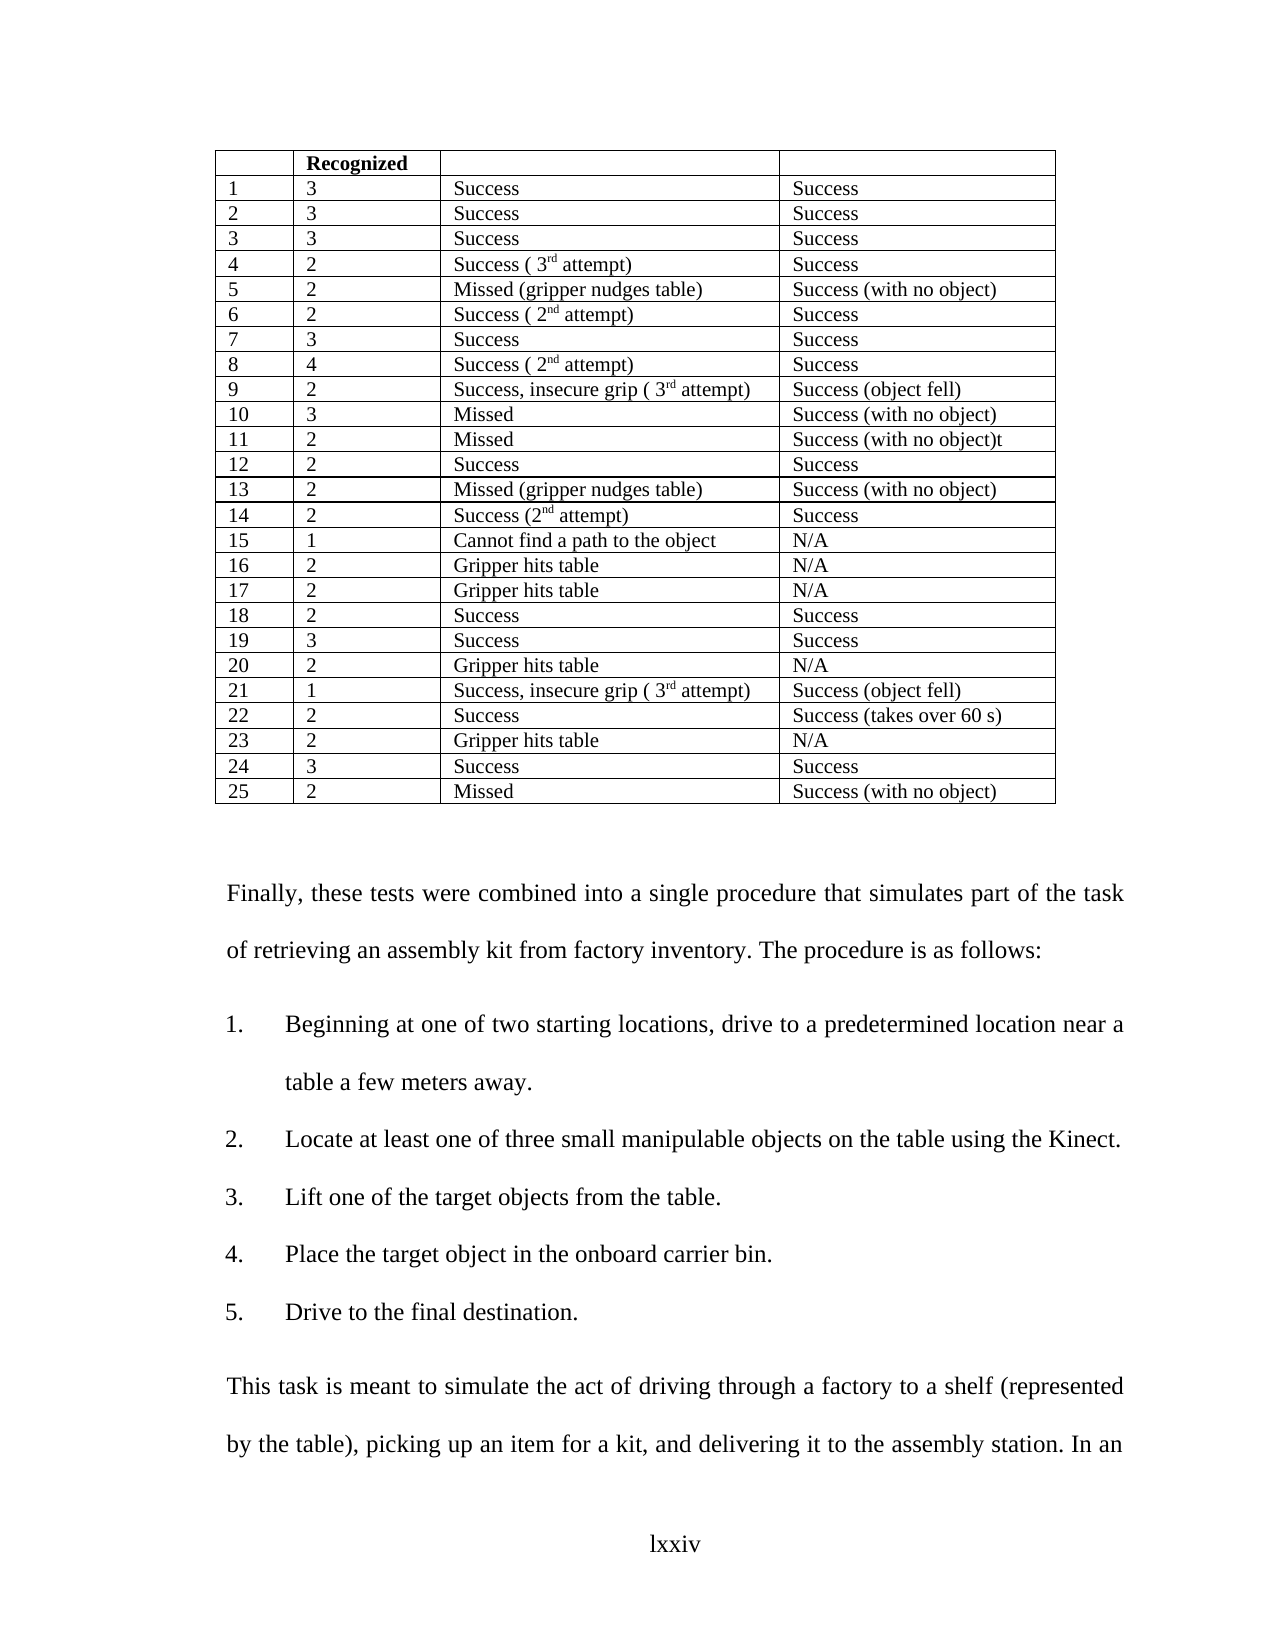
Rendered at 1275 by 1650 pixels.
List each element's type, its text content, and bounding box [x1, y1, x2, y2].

table_cell 3 [294, 201, 440, 225]
table_cell 16 [216, 553, 293, 577]
table_cell 17 [216, 578, 293, 602]
table_cell 3 [216, 226, 293, 250]
table_cell Success (with no object)t [780, 427, 1055, 451]
table_cell Success [780, 302, 1055, 326]
table_cell Success (takes over 60 s) [780, 703, 1055, 727]
table_cell 23 [216, 729, 293, 752]
table_cell 4 [216, 251, 293, 276]
table_cell N/A [780, 553, 1055, 577]
table_cell 7 [216, 327, 293, 351]
table_cell 11 [216, 427, 293, 451]
table_cell Success, insecure grip ( 3rd attempt) [441, 678, 779, 702]
table_cell Gripper hits table [441, 553, 779, 577]
table_cell 2 [294, 703, 440, 727]
table_cell Success, insecure grip ( 3rd attempt) [441, 377, 779, 401]
table_cell 3 [294, 402, 440, 426]
table_cell 2 [294, 553, 440, 577]
table_cell 24 [216, 754, 293, 778]
table_cell 2 [294, 653, 440, 677]
table_cell 3 [294, 226, 440, 250]
table_header Pick Result [441, 151, 779, 175]
table_cell 2 [294, 277, 440, 301]
table_cell Missed [441, 427, 779, 451]
table_cell 21 [216, 678, 293, 702]
table_cell Success (with no object) [780, 478, 1055, 501]
table_cell 22 [216, 703, 293, 727]
list Locate at least one of three small manipulable objects on the table using the Kinect. [225, 1124, 1125, 1153]
table_cell 4 [294, 352, 440, 376]
table_cell 19 [216, 628, 293, 652]
table_header Trial [216, 151, 293, 175]
table_cell Success [441, 176, 779, 200]
table_cell Gripper hits table [441, 653, 779, 677]
table_cell Success [780, 503, 1055, 527]
table_cell Success [780, 201, 1055, 225]
table_cell N/A [780, 729, 1055, 752]
table_cell Success [780, 176, 1055, 200]
table_cell 2 [294, 779, 440, 803]
table_cell N/A [780, 653, 1055, 677]
table_cell Success (with no object) [780, 277, 1055, 301]
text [226, 1371, 1125, 1457]
table_cell Success [441, 327, 779, 351]
table_cell Success [441, 628, 779, 652]
table_cell Missed [441, 402, 779, 426]
table_cell Success [780, 352, 1055, 376]
table_cell 2 [294, 427, 440, 451]
table_cell Success ( 3rd attempt) [441, 251, 779, 276]
table_cell 2 [294, 578, 440, 602]
table_cell Success (2nd attempt) [441, 503, 779, 527]
table_cell Success [780, 452, 1055, 476]
table_cell 2 [216, 201, 293, 225]
table_cell 2 [294, 302, 440, 326]
table_cell 2 [294, 729, 440, 752]
table_cell 20 [216, 653, 293, 677]
table_cell Success [441, 603, 779, 627]
table_header Objects Recognized [294, 151, 440, 175]
table_cell Success [441, 452, 779, 476]
table_cell Missed (gripper nudges table) [441, 277, 779, 301]
table_cell 2 [294, 503, 440, 527]
table_cell Success [780, 251, 1055, 276]
table_cell 6 [216, 302, 293, 326]
table_cell 2 [294, 478, 440, 501]
table_cell Success (object fell) [780, 678, 1055, 702]
table_cell 12 [216, 452, 293, 476]
table_cell Success (with no object) [780, 402, 1055, 426]
table_cell 2 [294, 603, 440, 627]
table_cell 1 [216, 176, 293, 200]
table_cell 3 [294, 327, 440, 351]
table_cell 25 [216, 779, 293, 803]
table_cell 3 [294, 176, 440, 200]
table_cell 3 [294, 754, 440, 778]
table_cell Success ( 2nd attempt) [441, 352, 779, 376]
list Place the target object in the onboard carrier bin. [225, 1239, 1125, 1268]
table_cell Missed [441, 779, 779, 803]
table_cell Success (with no object) [780, 779, 1055, 803]
table_cell Success [780, 754, 1055, 778]
list Beginning at one of two starting locations, drive to a predetermined location near a table a few meters away. [225, 1009, 1125, 1096]
table_cell 2 [294, 452, 440, 476]
table_cell Success [780, 628, 1055, 652]
table_cell Success [780, 226, 1055, 250]
table_cell 14 [216, 503, 293, 527]
text Finally, these tests were combined into a single procedure that simulates part of the task of retrieving an assembly kit from factory inventory. The procedure is as follows: [226, 878, 1125, 964]
list Drive to the final destination. [225, 1297, 1125, 1326]
table_cell Gripper hits table [441, 729, 779, 752]
table_cell Success [780, 327, 1055, 351]
table_cell 2 [294, 377, 440, 401]
table_cell Success [441, 703, 779, 727]
table_cell 13 [216, 478, 293, 501]
table_cell N/A [780, 528, 1055, 552]
table_cell 8 [216, 352, 293, 376]
table_cell Success [441, 201, 779, 225]
table_cell N/A [780, 578, 1055, 602]
table_cell 1 [294, 678, 440, 702]
table_cell Cannot find a path to the object [441, 528, 779, 552]
table_cell Success ( 2nd attempt) [441, 302, 779, 326]
table_cell Success [441, 754, 779, 778]
table_cell 18 [216, 603, 293, 627]
table_cell Success (object fell) [780, 377, 1055, 401]
list Lift one of the target objects from the table. [225, 1182, 1125, 1211]
table_cell Missed (gripper nudges table) [441, 478, 779, 501]
table_cell 3 [294, 628, 440, 652]
table_header Drop Result [780, 151, 1055, 175]
table_cell Success [780, 603, 1055, 627]
table_cell Gripper hits table [441, 578, 779, 602]
table_cell 15 [216, 528, 293, 552]
table_cell 2 [294, 251, 440, 276]
table_cell 5 [216, 277, 293, 301]
table_cell 9 [216, 377, 293, 401]
table_cell 1 [294, 528, 440, 552]
table_cell Success [441, 226, 779, 250]
table_cell 10 [216, 402, 293, 426]
